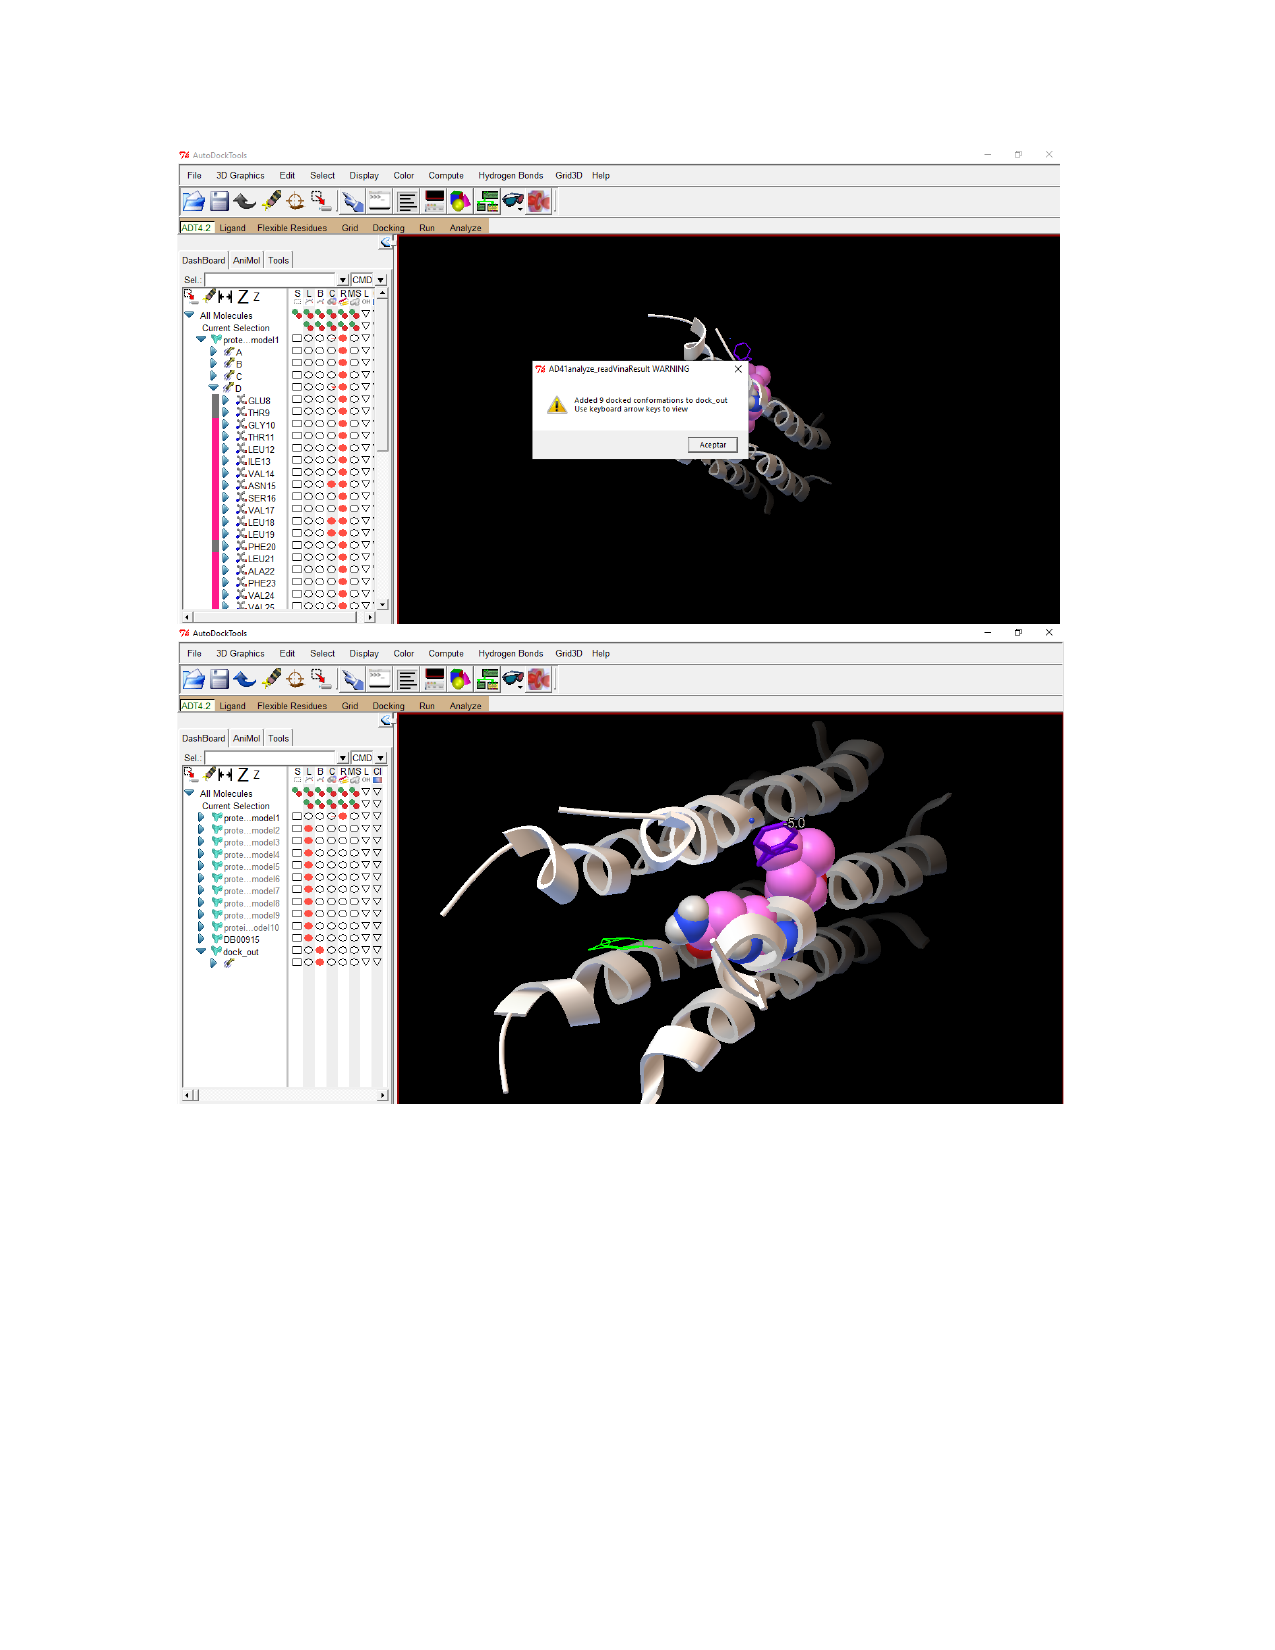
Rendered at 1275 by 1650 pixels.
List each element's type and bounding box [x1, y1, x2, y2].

picture [177, 147, 1060, 624]
picture [177, 625, 1064, 1104]
